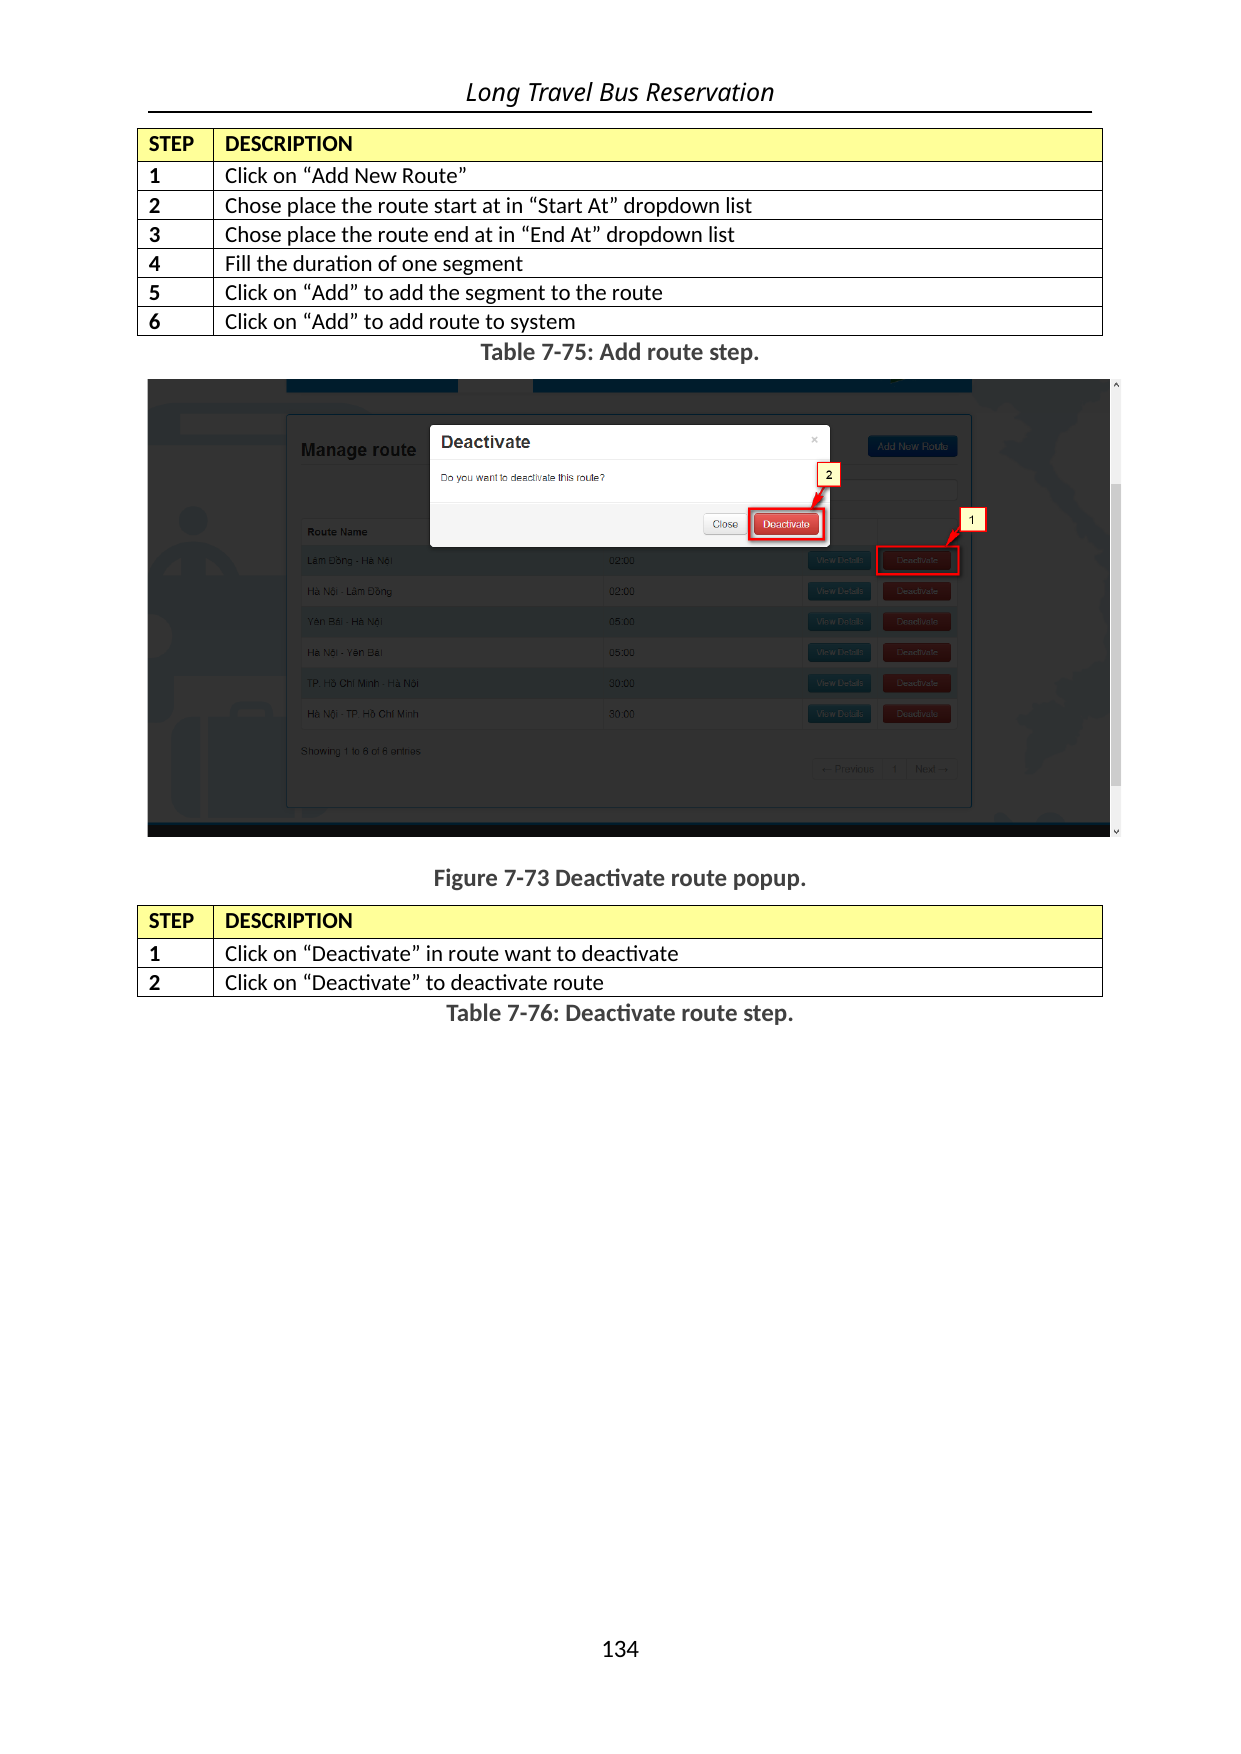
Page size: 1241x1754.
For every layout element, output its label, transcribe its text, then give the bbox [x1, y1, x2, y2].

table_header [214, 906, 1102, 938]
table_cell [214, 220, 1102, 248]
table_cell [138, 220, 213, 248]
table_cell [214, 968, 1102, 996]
picture [147, 379, 1122, 837]
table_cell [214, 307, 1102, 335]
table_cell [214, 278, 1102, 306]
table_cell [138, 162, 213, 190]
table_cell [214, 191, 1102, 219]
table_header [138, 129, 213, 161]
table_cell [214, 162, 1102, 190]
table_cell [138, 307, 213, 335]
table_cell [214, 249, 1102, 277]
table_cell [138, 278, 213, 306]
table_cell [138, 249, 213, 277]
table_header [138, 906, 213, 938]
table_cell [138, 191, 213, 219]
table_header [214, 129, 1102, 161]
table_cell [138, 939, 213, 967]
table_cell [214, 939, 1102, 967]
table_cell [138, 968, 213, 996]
